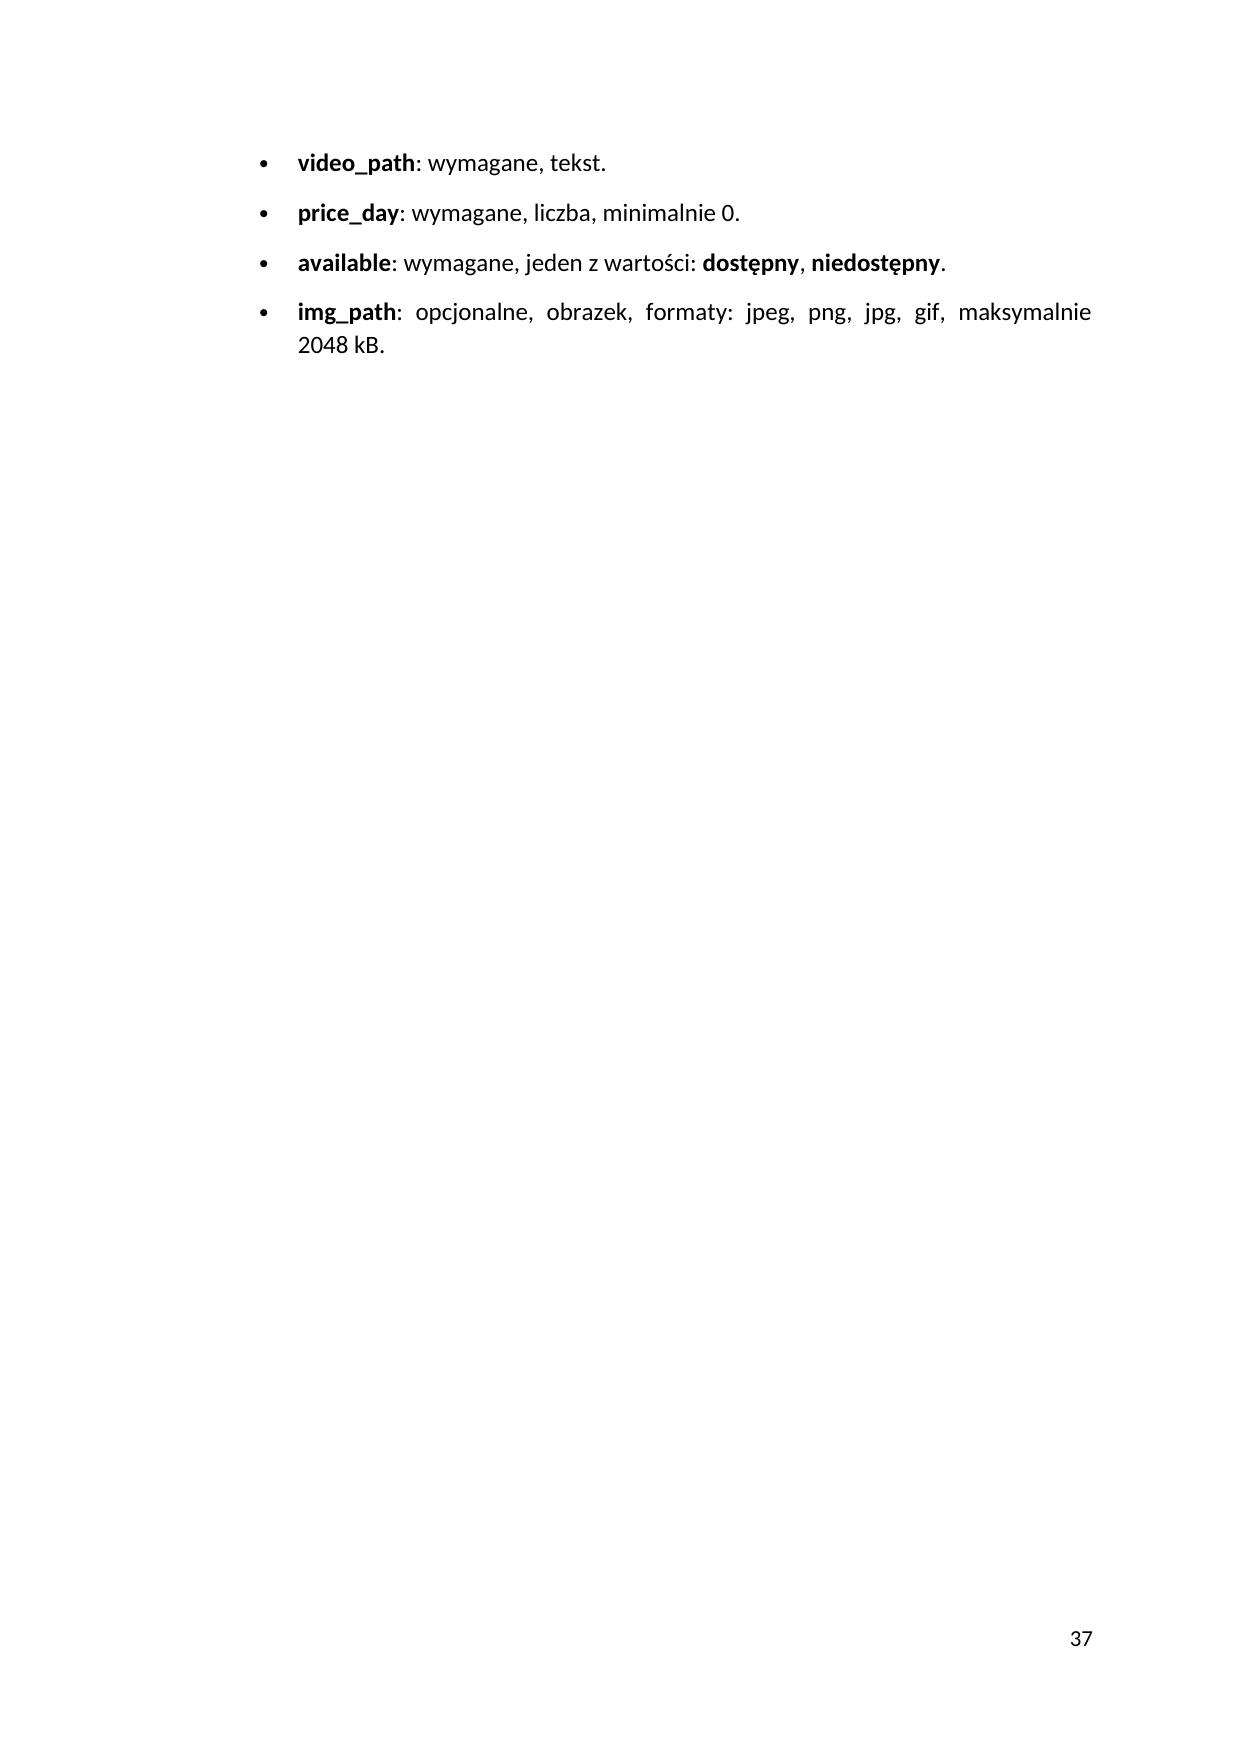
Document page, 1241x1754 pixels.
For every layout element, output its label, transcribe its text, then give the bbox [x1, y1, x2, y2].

list price_day: wymagane, liczba, minimalnie 0. [260, 197, 1093, 228]
list video_path: wymagane, tekst. [260, 148, 1093, 178]
list img_path: opcjonalne, obrazek, formaty: jpeg, png, jpg, gif, maksymalnie 2048 kB. [260, 296, 1093, 360]
list available: wymagane, jeden z wartości: dostępny, niedostępny. [260, 247, 1093, 277]
